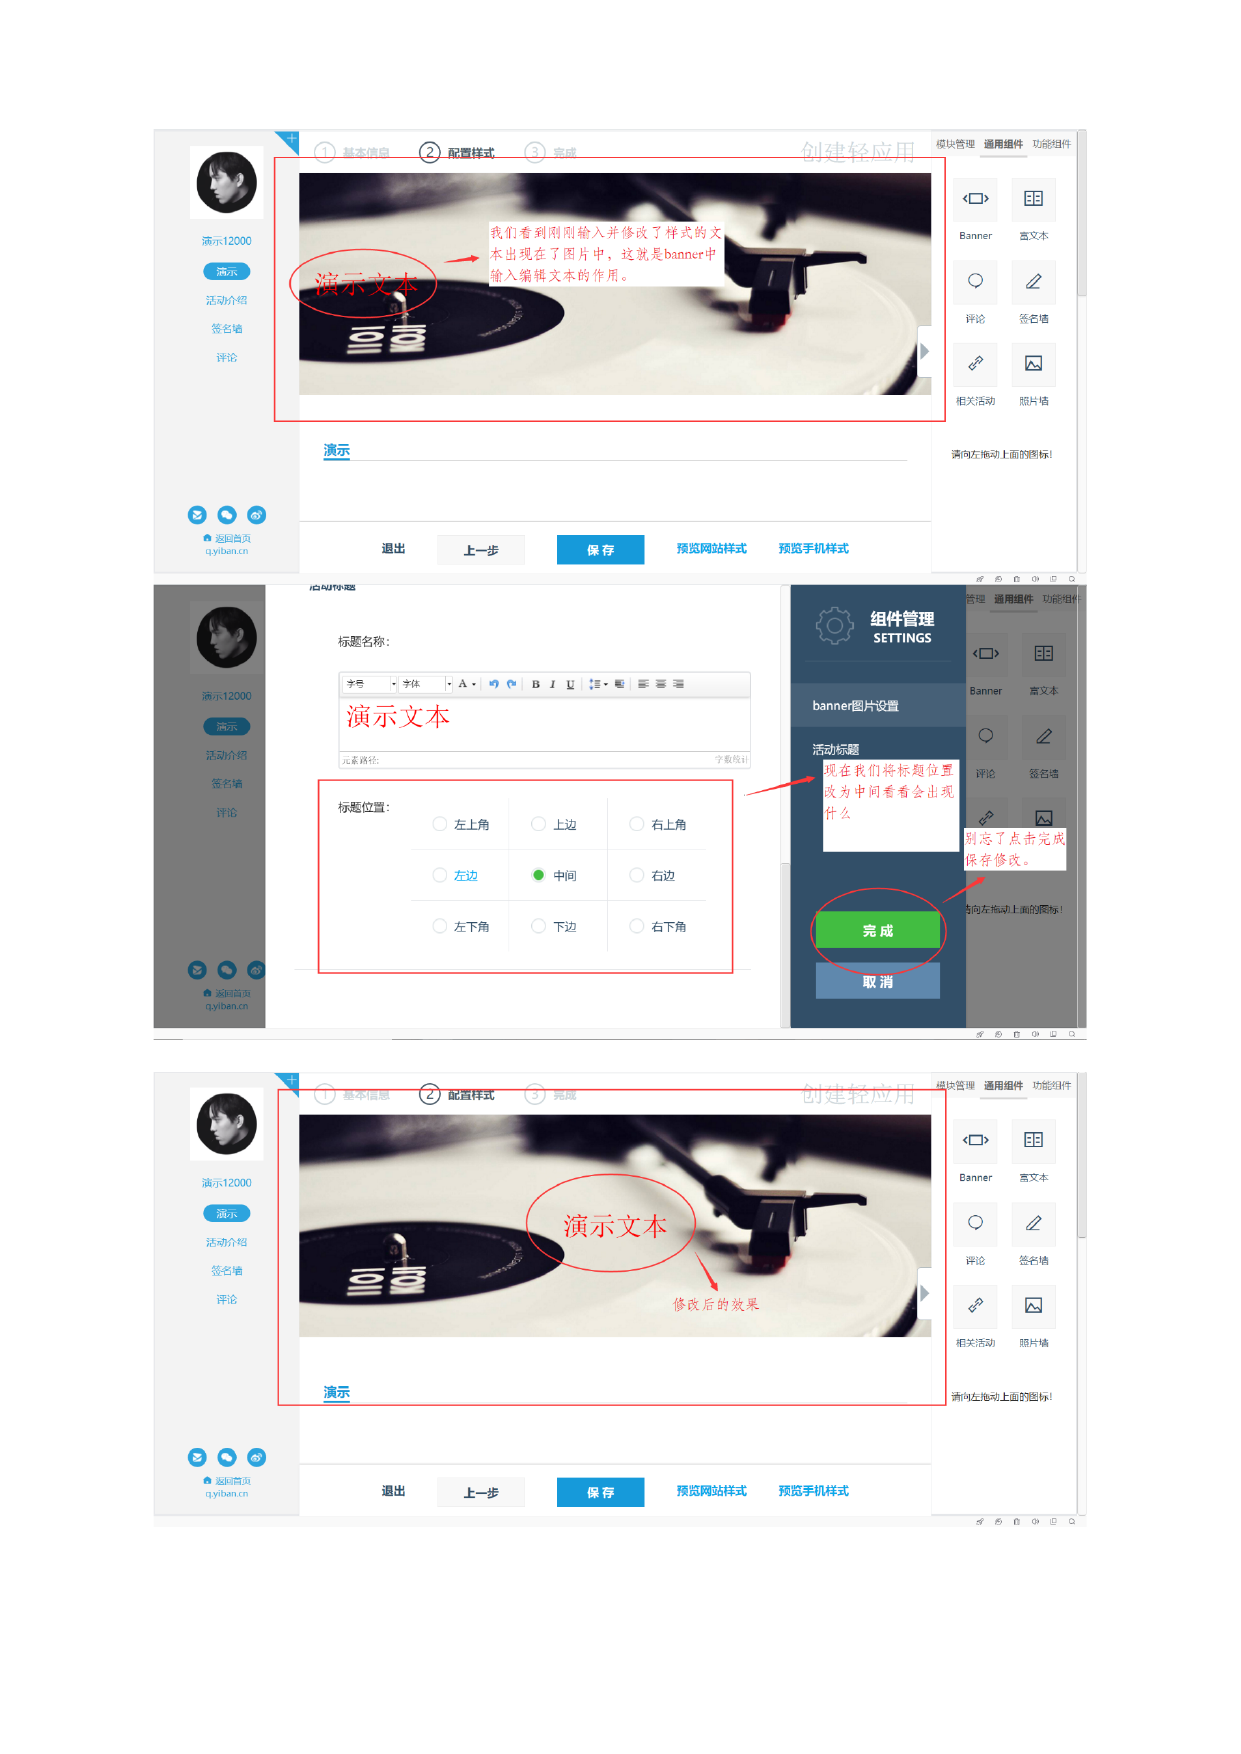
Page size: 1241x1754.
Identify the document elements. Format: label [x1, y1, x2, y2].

picture [153, 1072, 1087, 1527]
picture [153, 129, 1087, 1040]
